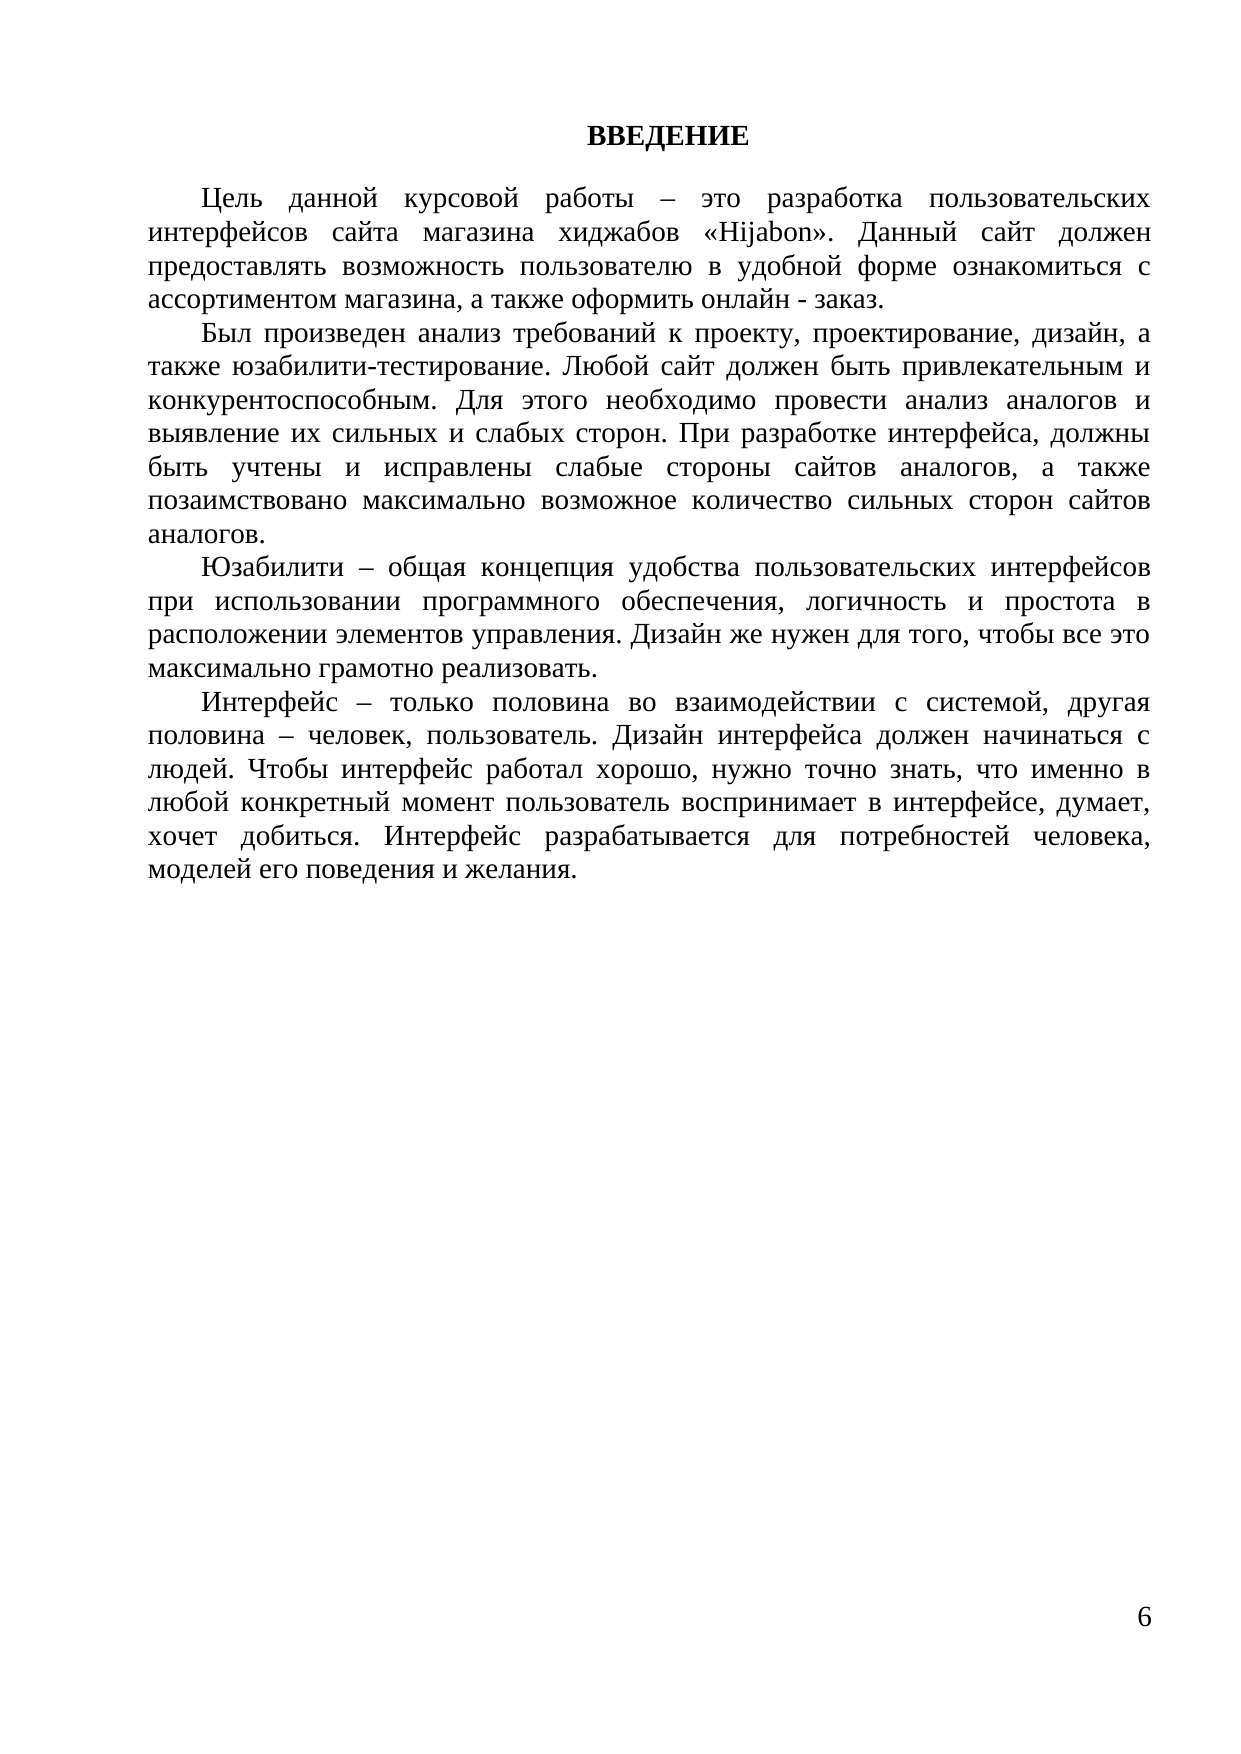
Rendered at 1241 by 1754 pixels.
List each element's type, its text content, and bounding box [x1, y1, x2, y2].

text Был произведен анализ требований к проекту, проектирование, дизайн, а также юзабилити-тестирование. Любой сайт должен быть привлекательным и конкурентоспособным. Для этого необходимо провести анализ аналогов и выявление их сильных и слабых сторон. При разработке интерфейса, должны быть учтены и исправлены слабые стороны сайтов аналогов, а также позаимствовано максимально возможное количество сильных сторон сайтов аналогов. [148, 315, 1152, 549]
text Цель данной курсовой работы – это разработка пользовательских интерфейсов сайта магазина хиджабов «Hijabon». Данный сайт должен предоставлять возможность пользователю в удобной форме ознакомиться с ассортиментом магазина, а также оформить онлайн - заказ. [148, 181, 1152, 315]
subtitle ВВЕДЕНИЕ [185, 118, 1152, 151]
text Интерфейс – только половина во взаимодействии с системой, другая половина – человек, пользователь. Дизайн интерфейса должен начинаться с людей. Чтобы интерфейс работал хорошо, нужно точно знать, что именно в любой конкретный момент пользователь воспринимает в интерфейсе, думает, хочет добиться. Интерфейс разрабатывается для потребностей человека, моделей его поведения и желания. [148, 684, 1152, 885]
text Юзабилити – общая концепция удобства пользовательских интерфейсов при использовании программного обеспечения, логичность и простота в расположении элементов управления. Дизайн же нужен для того, чтобы все это максимально грамотно реализовать. [148, 549, 1152, 684]
